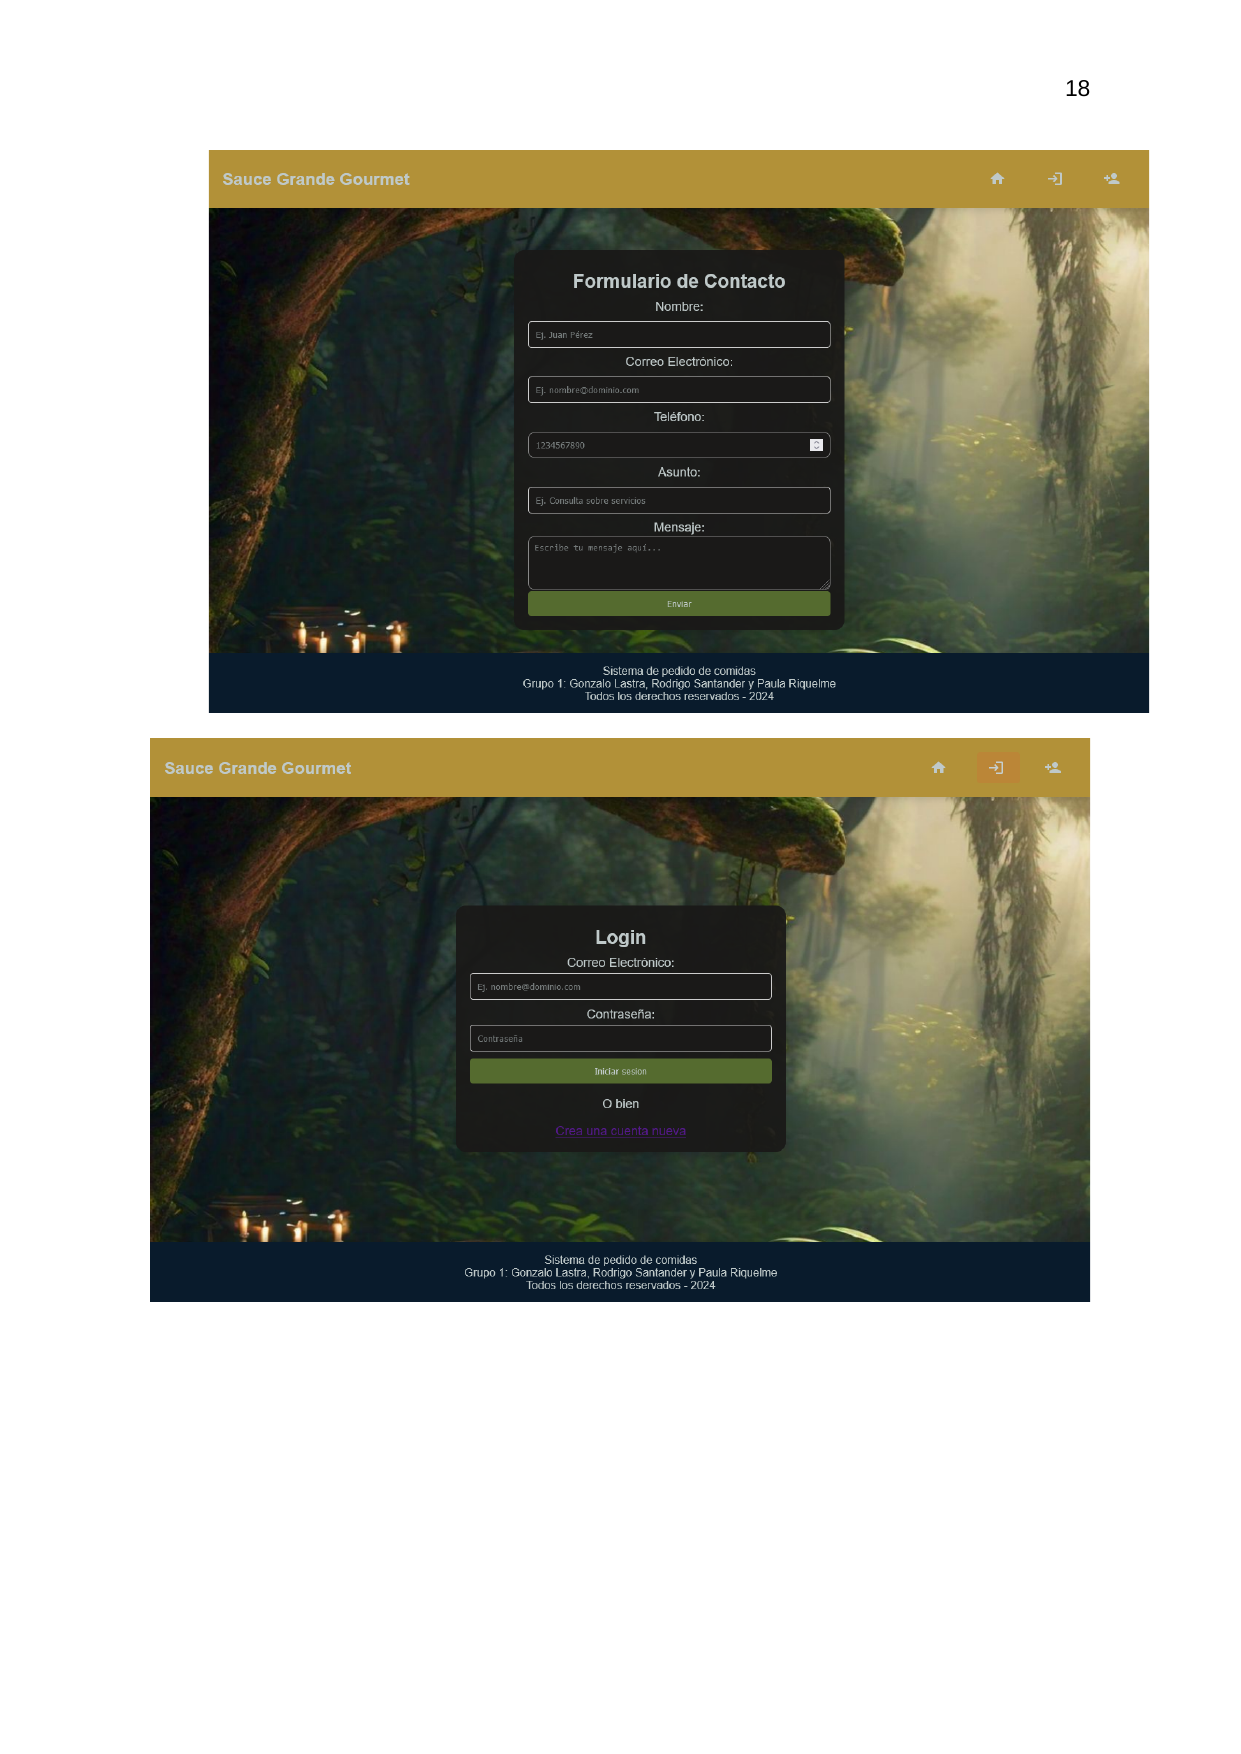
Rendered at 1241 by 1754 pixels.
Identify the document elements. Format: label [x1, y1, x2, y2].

picture [150, 738, 1091, 1302]
picture [208, 150, 1150, 713]
